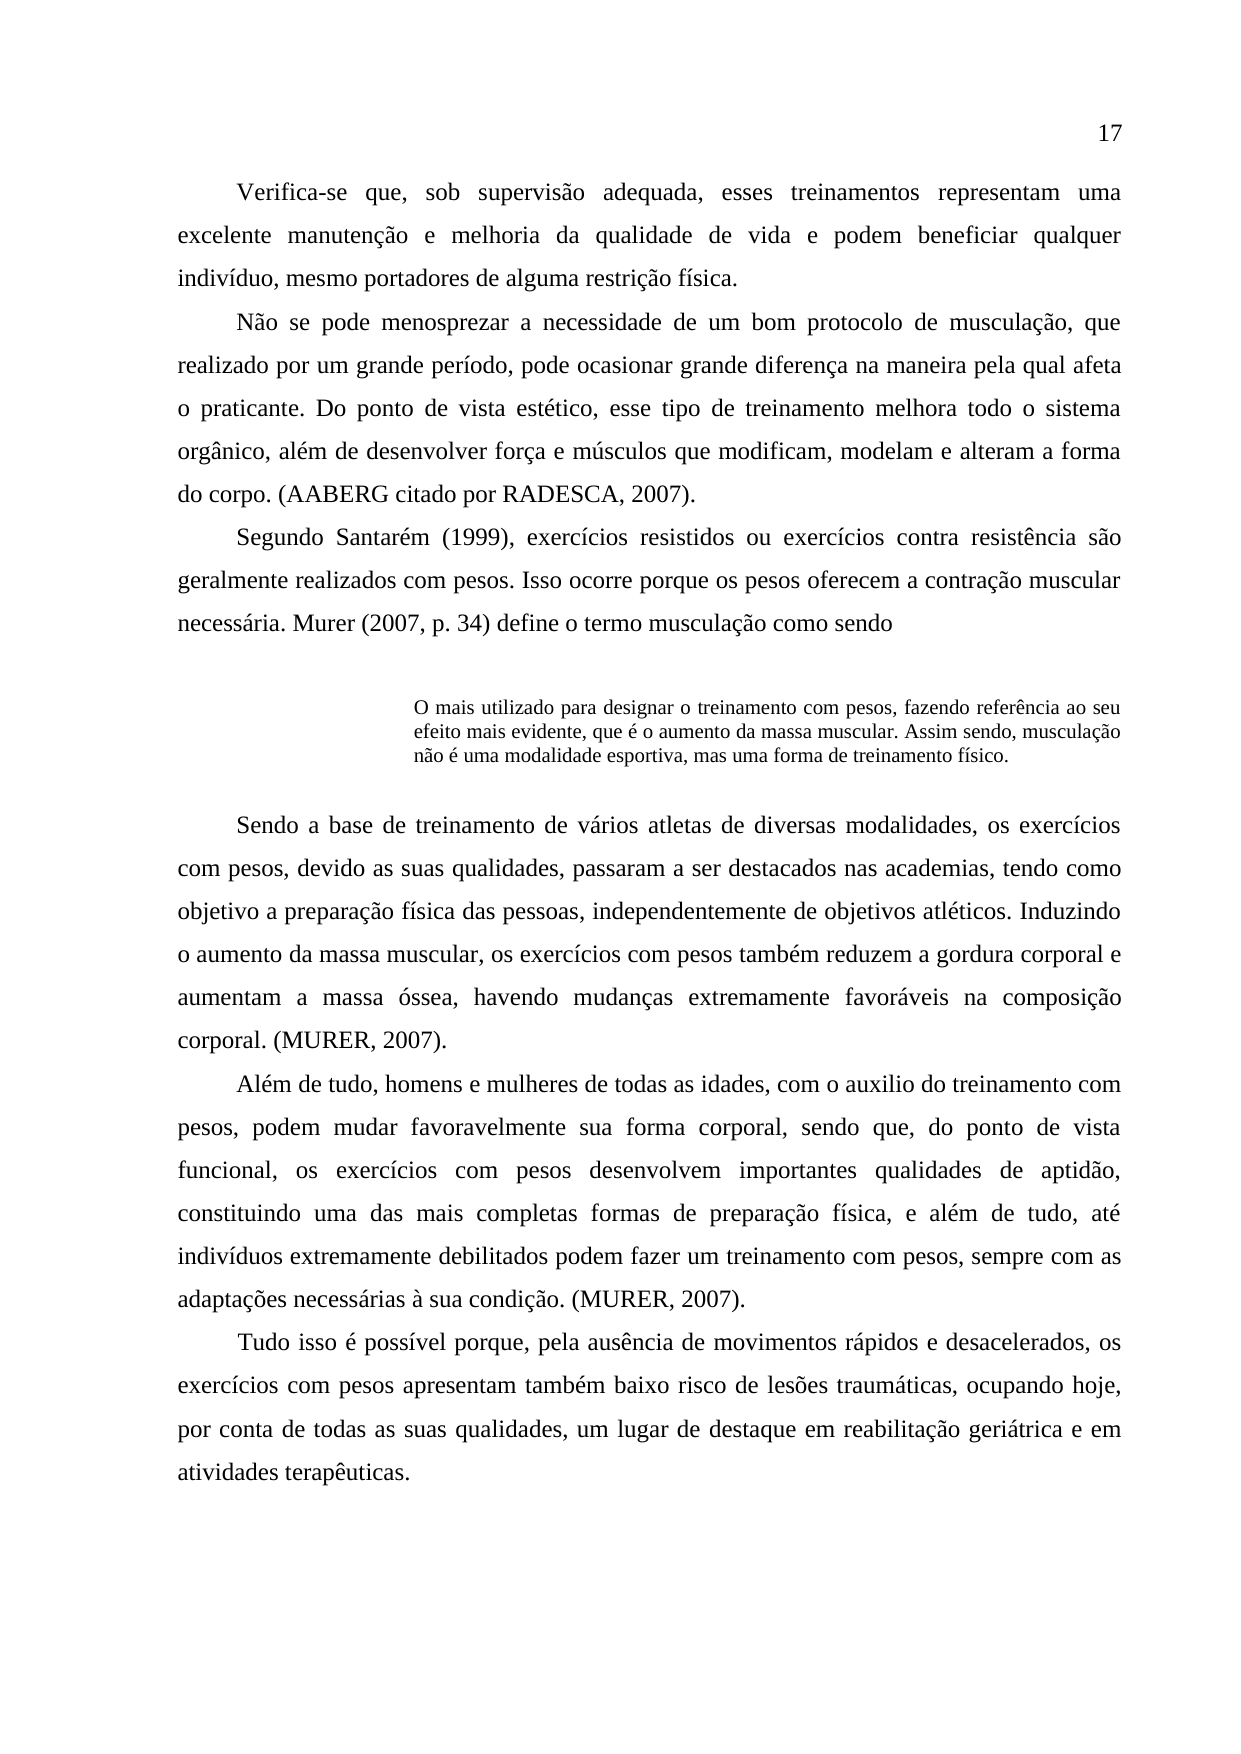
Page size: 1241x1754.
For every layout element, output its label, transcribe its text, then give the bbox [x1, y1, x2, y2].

text Não se pode menosprezar a necessidade de um bom protocolo de musculação, que realizado por um grande período, pode ocasionar grande diferença na maneira pela qual afeta o praticante. Do ponto de vista estético, esse tipo de treinamento melhora todo o sistema orgânico, além de desenvolver força e músculos que modificam, modelam e alteram a forma do corpo. (AABERG citado por RADESCA, 2007). [177, 307, 1122, 508]
text Segundo Santarém (1999), exercícios resistidos ou exercícios contra resistência são geralmente realizados com pesos. Isso ocorre porque os pesos oferecem a contração muscular necessária. Murer (2007, p. 34) define o termo musculação como sendo [177, 522, 1122, 637]
text Além de tudo, homens e mulheres de todas as idades, com o auxilio do treinamento com pesos, podem mudar favoravelmente sua forma corporal, sendo que, do ponto de vista funcional, os exercícios com pesos desenvolvem importantes qualidades de aptidão, constituindo uma das mais completas formas de preparação física, e além de tudo, até indivíduos extremamente debilitados podem fazer um treinamento com pesos, sempre com as adaptações necessárias à sua condição. (MURER, 2007). [177, 1069, 1122, 1313]
text O mais utilizado para designar o treinamento com pesos, fazendo referência ao seu efeito mais evidente, que é o aumento da massa muscular. Assim sendo, musculação não é uma modalidade esportiva, mas uma forma de treinamento físico. [413, 695, 1122, 767]
text Sendo a base de treinamento de vários atletas de diversas modalidades, os exercícios com pesos, devido as suas qualidades, passaram a ser destacados nas academias, tendo como objetivo a preparação física das pessoas, independentemente de objetivos atléticos. Induzindo o aumento da massa muscular, os exercícios com pesos também reduzem a gordura corporal e aumentam a massa óssea, havendo mudanças extremamente favoráveis na composição corporal. (MURER, 2007). [177, 810, 1122, 1054]
text Tudo isso é possível porque, pela ausência de movimentos rápidos e desacelerados, os exercícios com pesos apresentam também baixo risco de lesões traumáticas, ocupando hoje, por conta de todas as suas qualidades, um lugar de destaque em reabilitação geriátrica e em atividades terapêuticas. [177, 1327, 1122, 1486]
text Verifica-se que, sob supervisão adequada, esses treinamentos representam uma excelente manutenção e melhoria da qualidade de vida e podem beneficiar qualquer indivíduo, mesmo portadores de alguma restrição física. [177, 177, 1122, 292]
